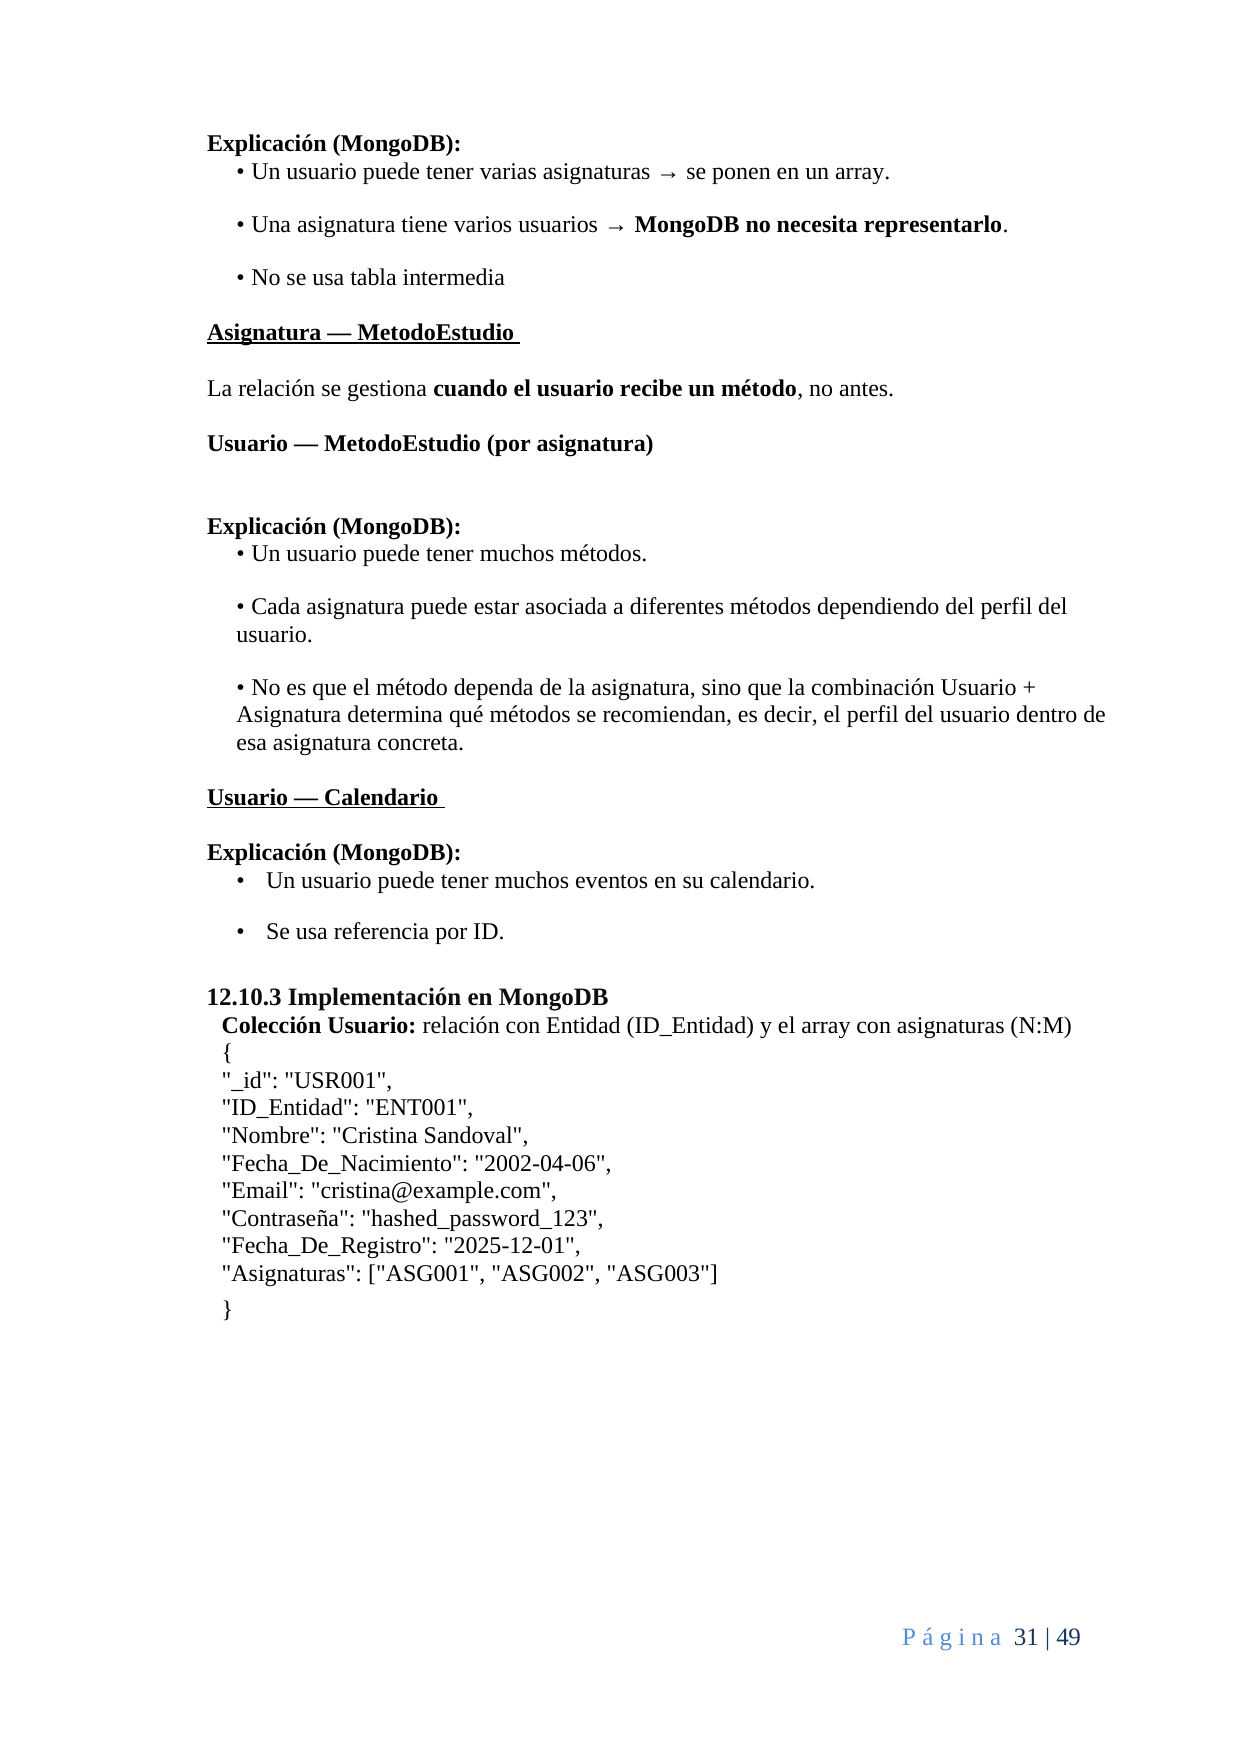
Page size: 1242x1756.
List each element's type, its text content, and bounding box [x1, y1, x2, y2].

text "ID_Entidad": "ENT001", [221, 1093, 1138, 1121]
list Cada asignatura puede estar asociada a diferentes métodos dependiendo del perfil del usuario. [236, 592, 1138, 647]
text Colección Usuario: relación con Entidad (ID_Entidad) y el array con asignaturas (N:M) [221, 1011, 1138, 1038]
list Se usa referencia por ID. [236, 917, 1138, 945]
text Usuario — Calendario [207, 783, 1138, 811]
list Un usuario puede tener muchos eventos en su calendario. [236, 866, 1138, 893]
text Explicación (MongoDB): [207, 129, 1138, 157]
text "_id": "USR001", [221, 1066, 1138, 1093]
list Una asignatura tiene varios usuarios → MongoDB no necesita representarlo. [221, 210, 1138, 238]
text Asignatura — MetodoEstudio [207, 318, 1138, 346]
text 12.10.3 Implementación en MongoDB [206, 982, 1138, 1011]
text "Email": "cristina@example.com", [221, 1176, 1138, 1204]
text "Contraseña": "hashed_password_123", [221, 1204, 1138, 1231]
list No es que el método dependa de la asignatura, sino que la combinación Usuario + Asignatura determina qué métodos se recomiendan, es decir, el perfil del usuario dentro de esa asignatura concreta. [236, 673, 1138, 756]
text "Fecha_De_Nacimiento": "2002-04-06", [221, 1149, 1138, 1176]
list No se usa tabla intermedia [236, 263, 1138, 291]
text Explicación (MongoDB): [207, 838, 1138, 866]
list Un usuario puede tener muchos métodos. [236, 539, 1138, 567]
text Explicación (MongoDB): [207, 512, 1138, 539]
text "Asignaturas": ["ASG001", "ASG002", "ASG003"] [221, 1259, 1138, 1287]
text "Fecha_De_Registro": "2025-12-01", [221, 1231, 1138, 1259]
text } [221, 1295, 1138, 1322]
text Usuario — MetodoEstudio (por asignatura) [207, 429, 1138, 456]
text { [221, 1038, 1138, 1066]
text "Nombre": "Cristina Sandoval", [221, 1121, 1138, 1149]
list Un usuario puede tener varias asignaturas → se ponen en un array. [221, 157, 1138, 184]
text La relación se gestiona cuando el usuario recibe un método, no antes. [207, 374, 1138, 401]
